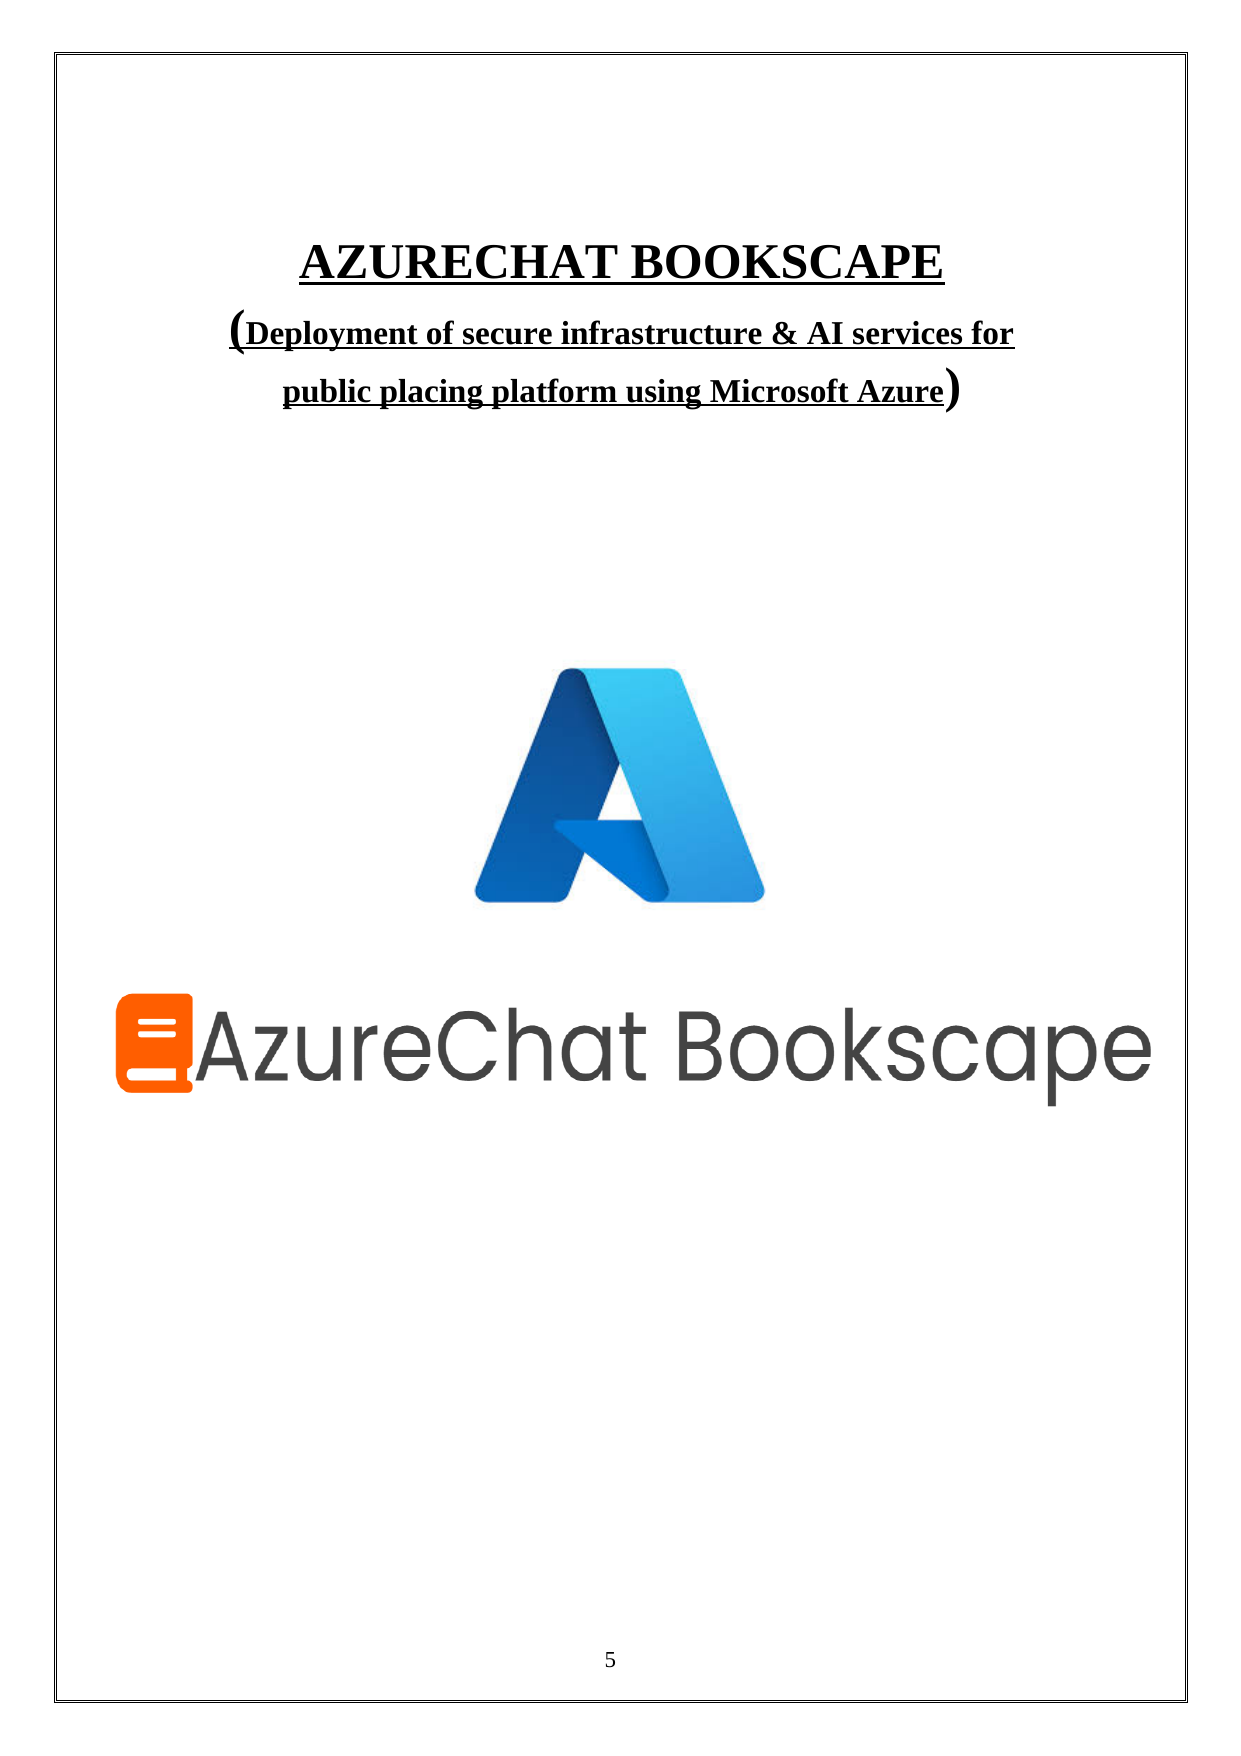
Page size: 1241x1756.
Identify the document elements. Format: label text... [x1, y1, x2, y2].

subtitle AZURECHAT BOOKSCAPE [200, 232, 1043, 290]
subtitle (Deployment of secure infrastructure & AI services for public placing platform using Microsoft Azure) [200, 298, 1043, 413]
picture [110, 650, 1160, 1173]
